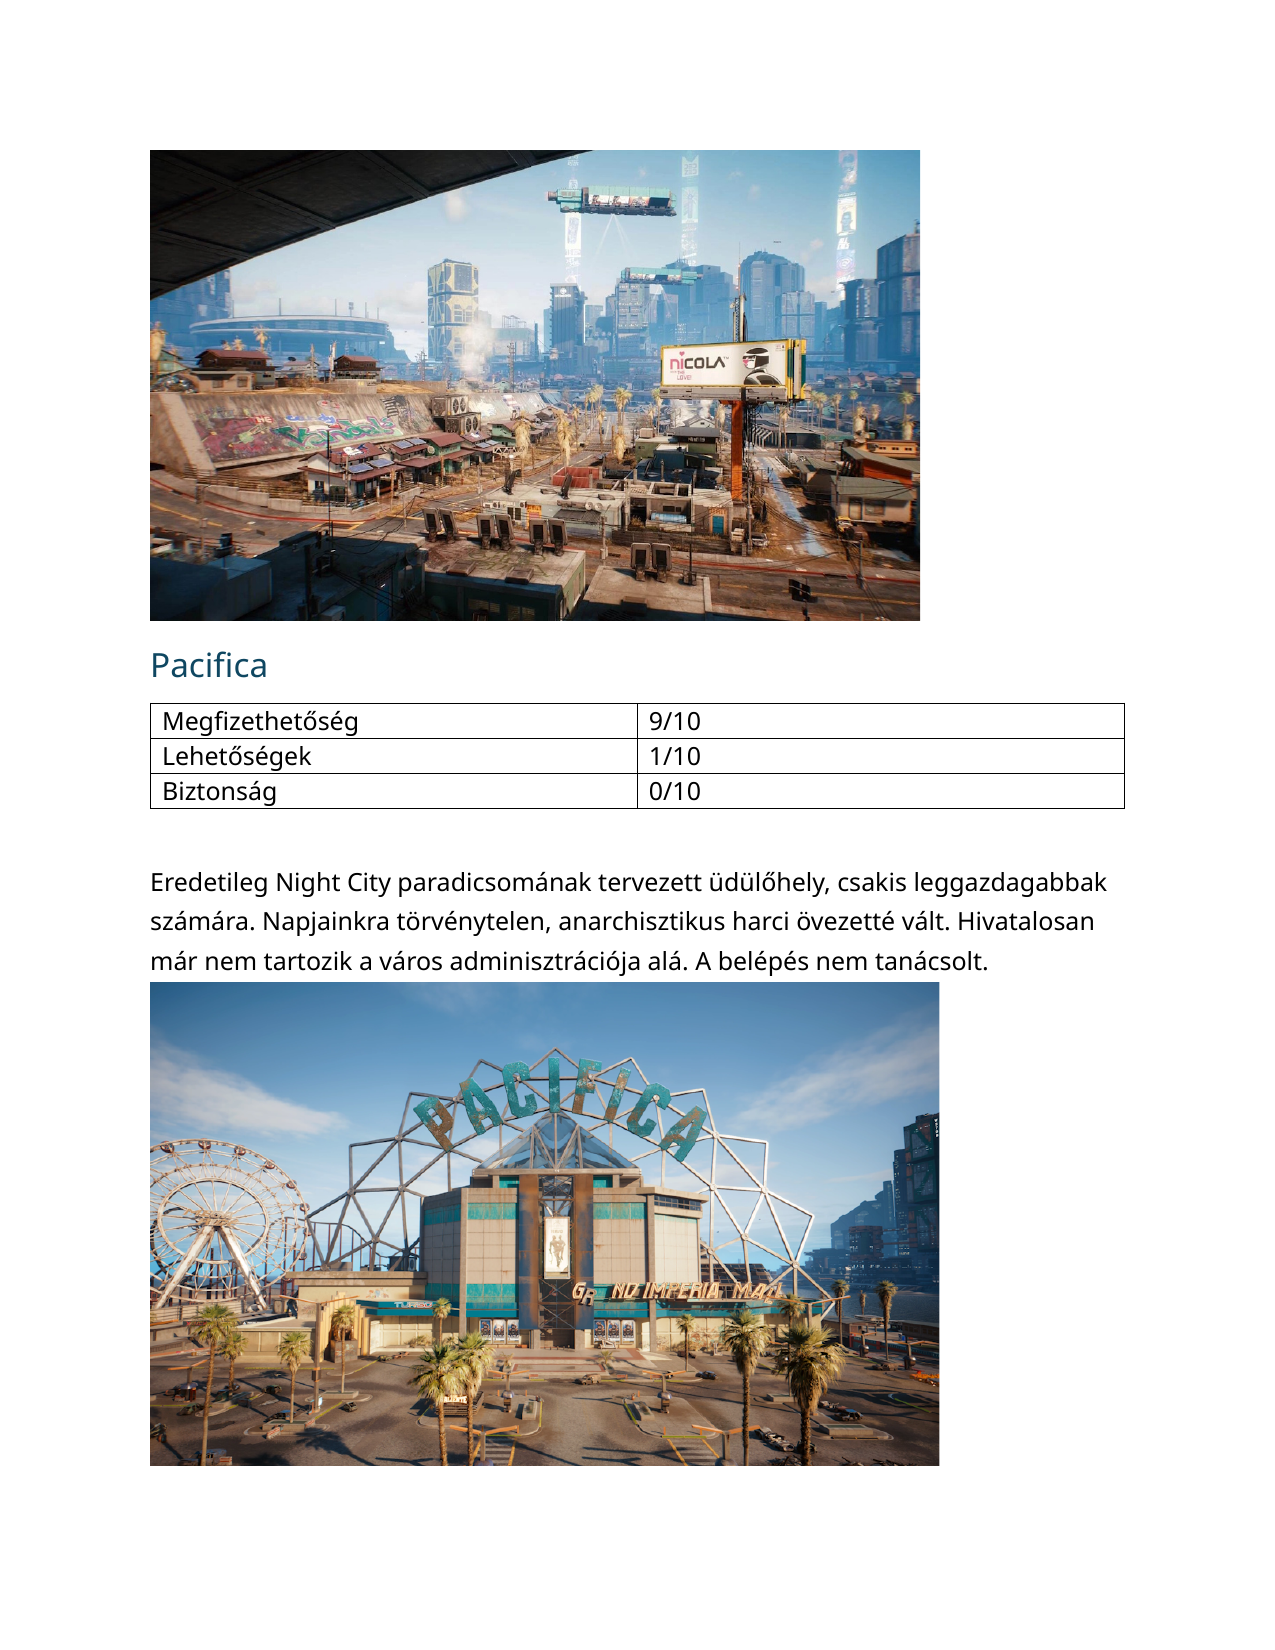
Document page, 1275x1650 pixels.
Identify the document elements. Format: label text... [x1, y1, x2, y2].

table_cell 0/10 [638, 774, 1124, 808]
table_header Megfizethetőség [151, 704, 637, 738]
table_header 9/10 [638, 704, 1124, 738]
subtitle Pacifica [150, 642, 1125, 687]
picture [150, 150, 921, 621]
table_cell Lehetőségek [151, 739, 637, 773]
table_cell Biztonság [151, 774, 637, 808]
table_cell 1/10 [638, 739, 1124, 773]
picture [150, 982, 940, 1466]
